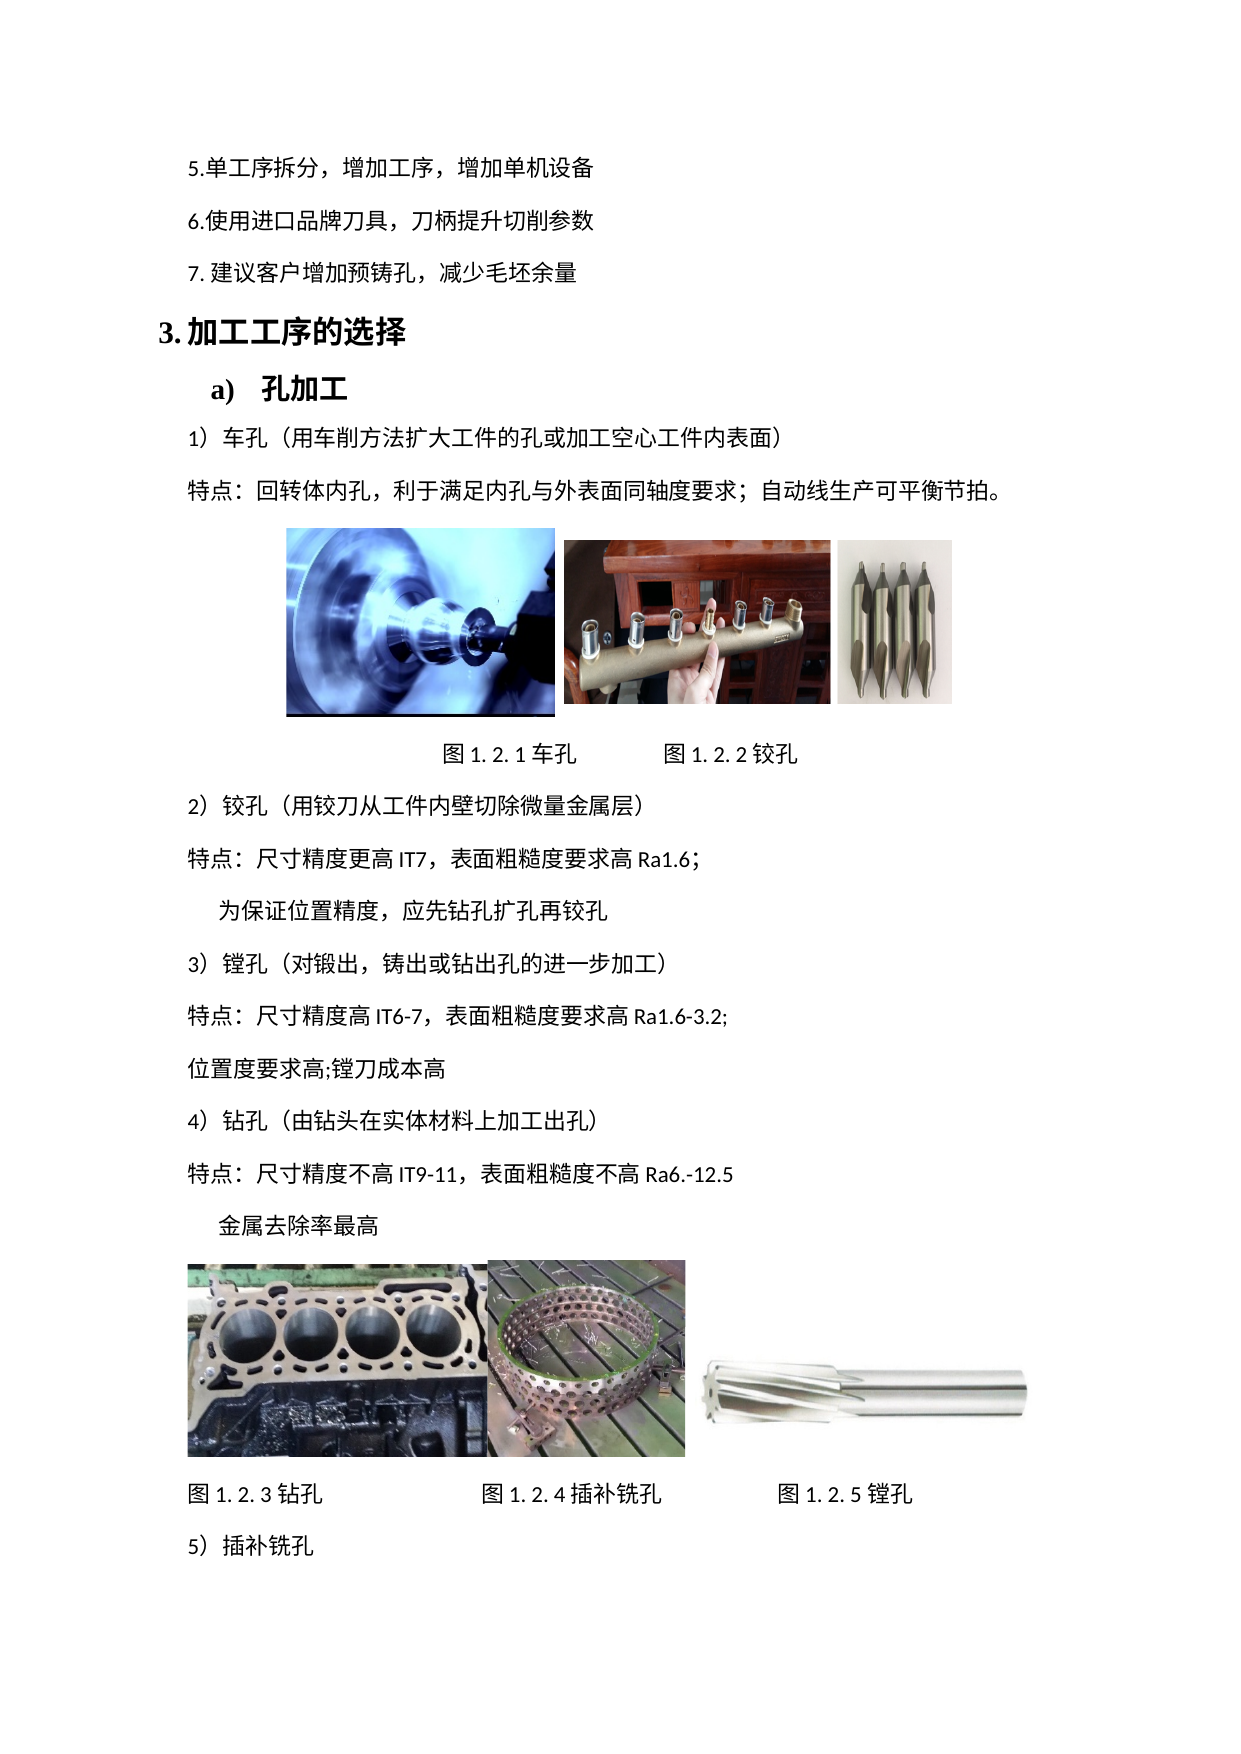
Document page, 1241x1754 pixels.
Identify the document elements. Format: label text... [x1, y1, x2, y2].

text 位置度要求高;镗刀成本高 [187, 1051, 1053, 1084]
text 特点：尺寸精度更高IT7，表面粗糙度要求高Ra1.6； [187, 841, 1053, 874]
picture [286, 525, 954, 717]
text 金属去除率最高 [187, 1208, 1053, 1241]
text 6.使用进口品牌刀具，刀柄提升切削参数 [187, 202, 1053, 236]
text 3）镗孔（对锻出，铸出或钻出孔的进一步加工） [187, 946, 1053, 979]
text 4）钻孔（由钻头在实体材料上加工出孔） [187, 1103, 1053, 1136]
text 特点：尺寸精度高IT6-7，表面粗糙度要求高Ra1.6-3.2; [187, 998, 1053, 1031]
text 特点：尺寸精度不高IT9-11，表面粗糙度不高Ra6.-12.5 [187, 1156, 1053, 1189]
picture [187, 1260, 1042, 1457]
text 2）铰孔（用铰刀从工件内壁切除微量金属层） [187, 788, 1053, 821]
list 孔加工 [210, 365, 1053, 407]
text 7. 建议客户增加预铸孔，减少毛坯余量 [187, 255, 1053, 288]
text 图1. 2. 1 车孔 图1. 2. 2 铰孔 [187, 736, 1053, 769]
text 特点：回转体内孔，利于满足内孔与外表面同轴度要求；自动线生产可平衡节拍。 [187, 472, 1053, 506]
list 加工工序的选择 [158, 307, 1053, 353]
text 5.单工序拆分，增加工序，增加单机设备 [187, 150, 1053, 183]
text 为保证位置精度，应先钻孔扩孔再铰孔 [187, 893, 1053, 926]
text 1）车孔（用车削方法扩大工件的孔或加工空心工件内表面） [187, 420, 1053, 453]
text 5）插补铣孔 [187, 1528, 1053, 1561]
text 图1. 2. 3 钻孔 图1. 2. 4 插补铣孔 图1. 2. 5 镗孔 [187, 1476, 1053, 1509]
